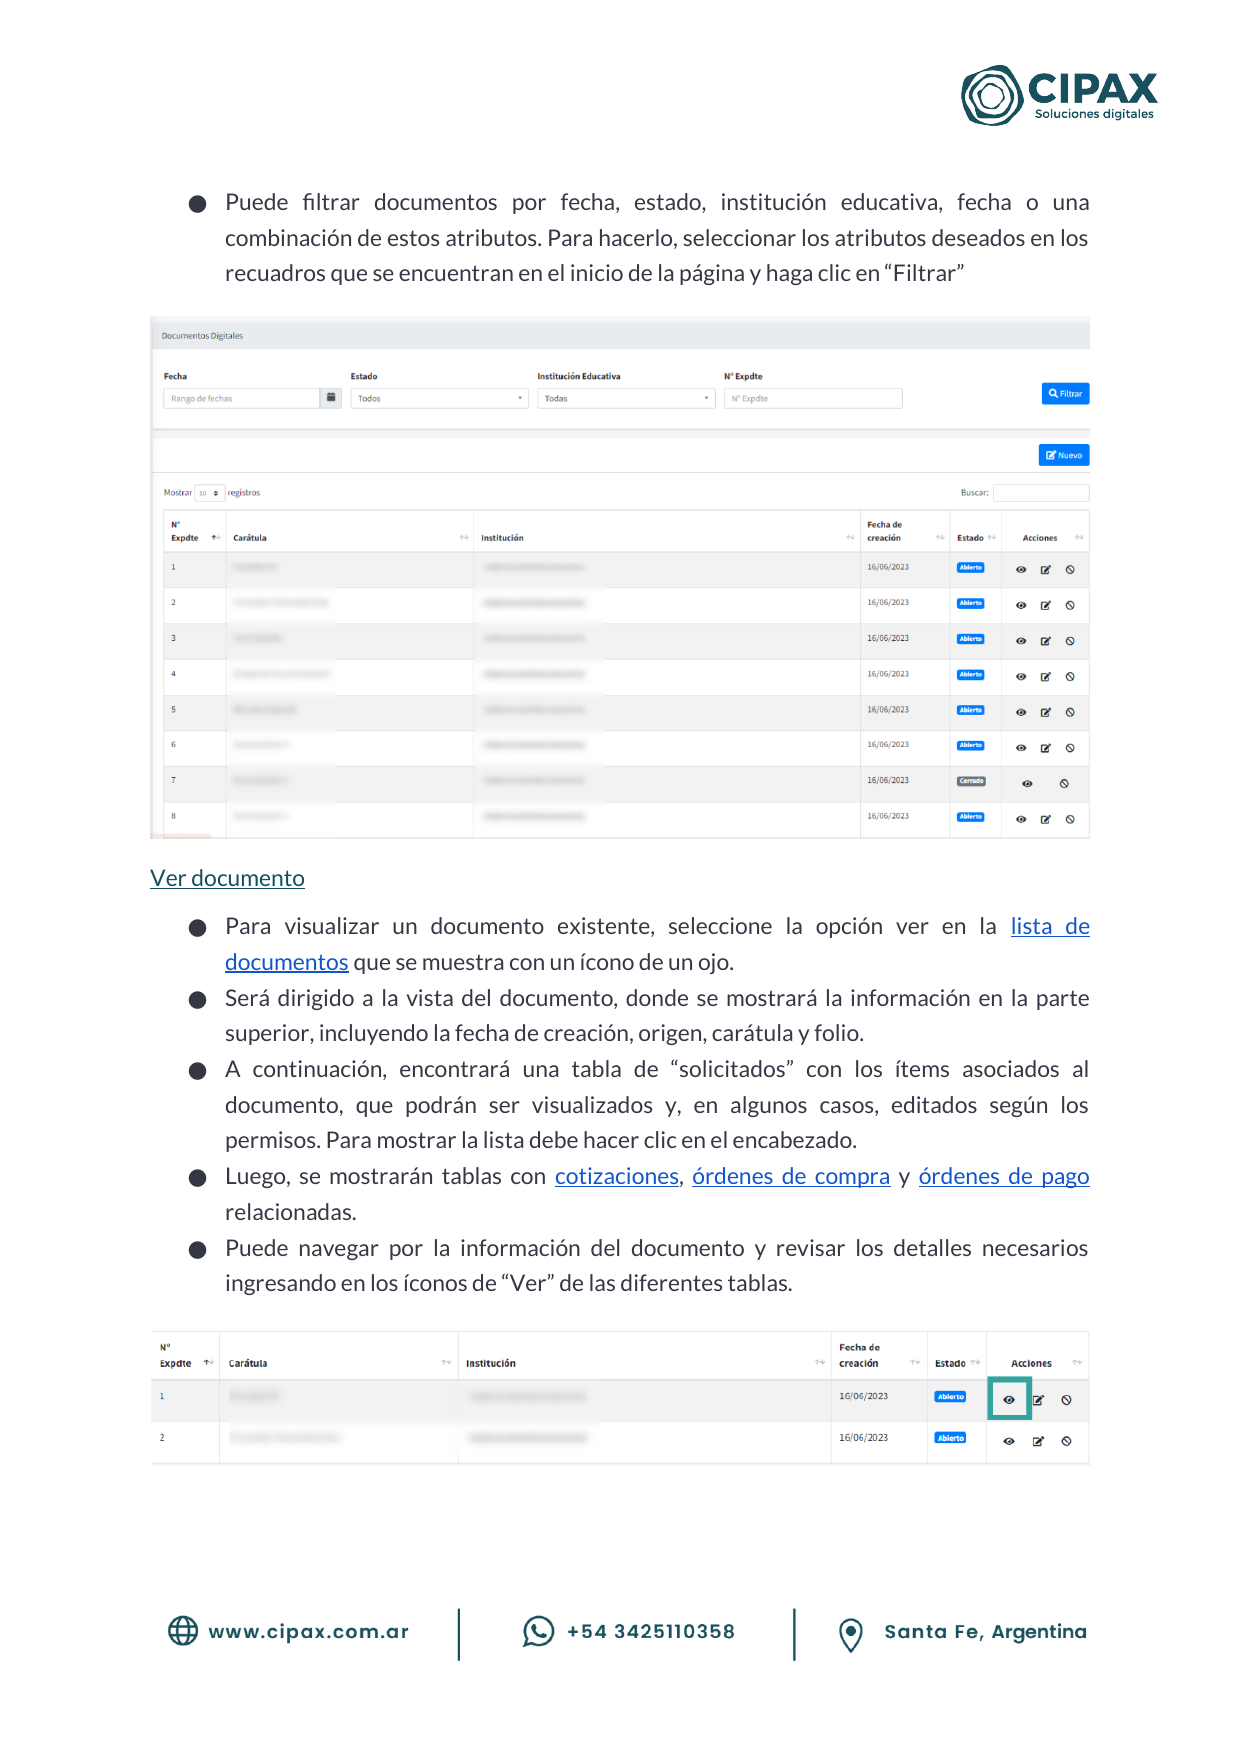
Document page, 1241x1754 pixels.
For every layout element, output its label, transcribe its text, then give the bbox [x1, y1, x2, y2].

list Puede filtrar documentos por fecha, estado, institución educativa, fecha o una combinación de estos atributos. Para hacerlo, seleccionar los atributos deseados en los recuadros que se encuentran en el inicio de la página y haga clic en “Filtrar” [187, 188, 1090, 287]
list Será dirigido a la vista del documento, donde se mostrará la información en la parte superior, incluyendo la fecha de creación, origen, carátula y folio. [187, 983, 1090, 1047]
list Puede navegar por la información del documento y revisar los detalles necesarios ingresando en los íconos de “Ver” de las diferentes tablas. [187, 1233, 1090, 1297]
list A continuación, encontrará una tabla de “solicitados” con los ítems asociados al documento, que podrán ser visualizados y, en algunos casos, editados según los permisos. Para mostrar la lista debe hacer clic en el encabezado. [187, 1055, 1090, 1154]
subtitle Ver documento [150, 863, 1090, 891]
list Luego, se mostrarán tablas con cotizaciones, órdenes de compra y órdenes de pago relacionadas. [187, 1162, 1090, 1225]
picture [950, 57, 1169, 133]
picture [150, 1325, 1091, 1466]
picture [150, 315, 1091, 839]
picture [0, 1589, 1241, 1679]
list Para visualizar un documento existente, seleccione la opción ver en la lista de documentos que se muestra con un ícono de un ojo. [187, 912, 1090, 975]
